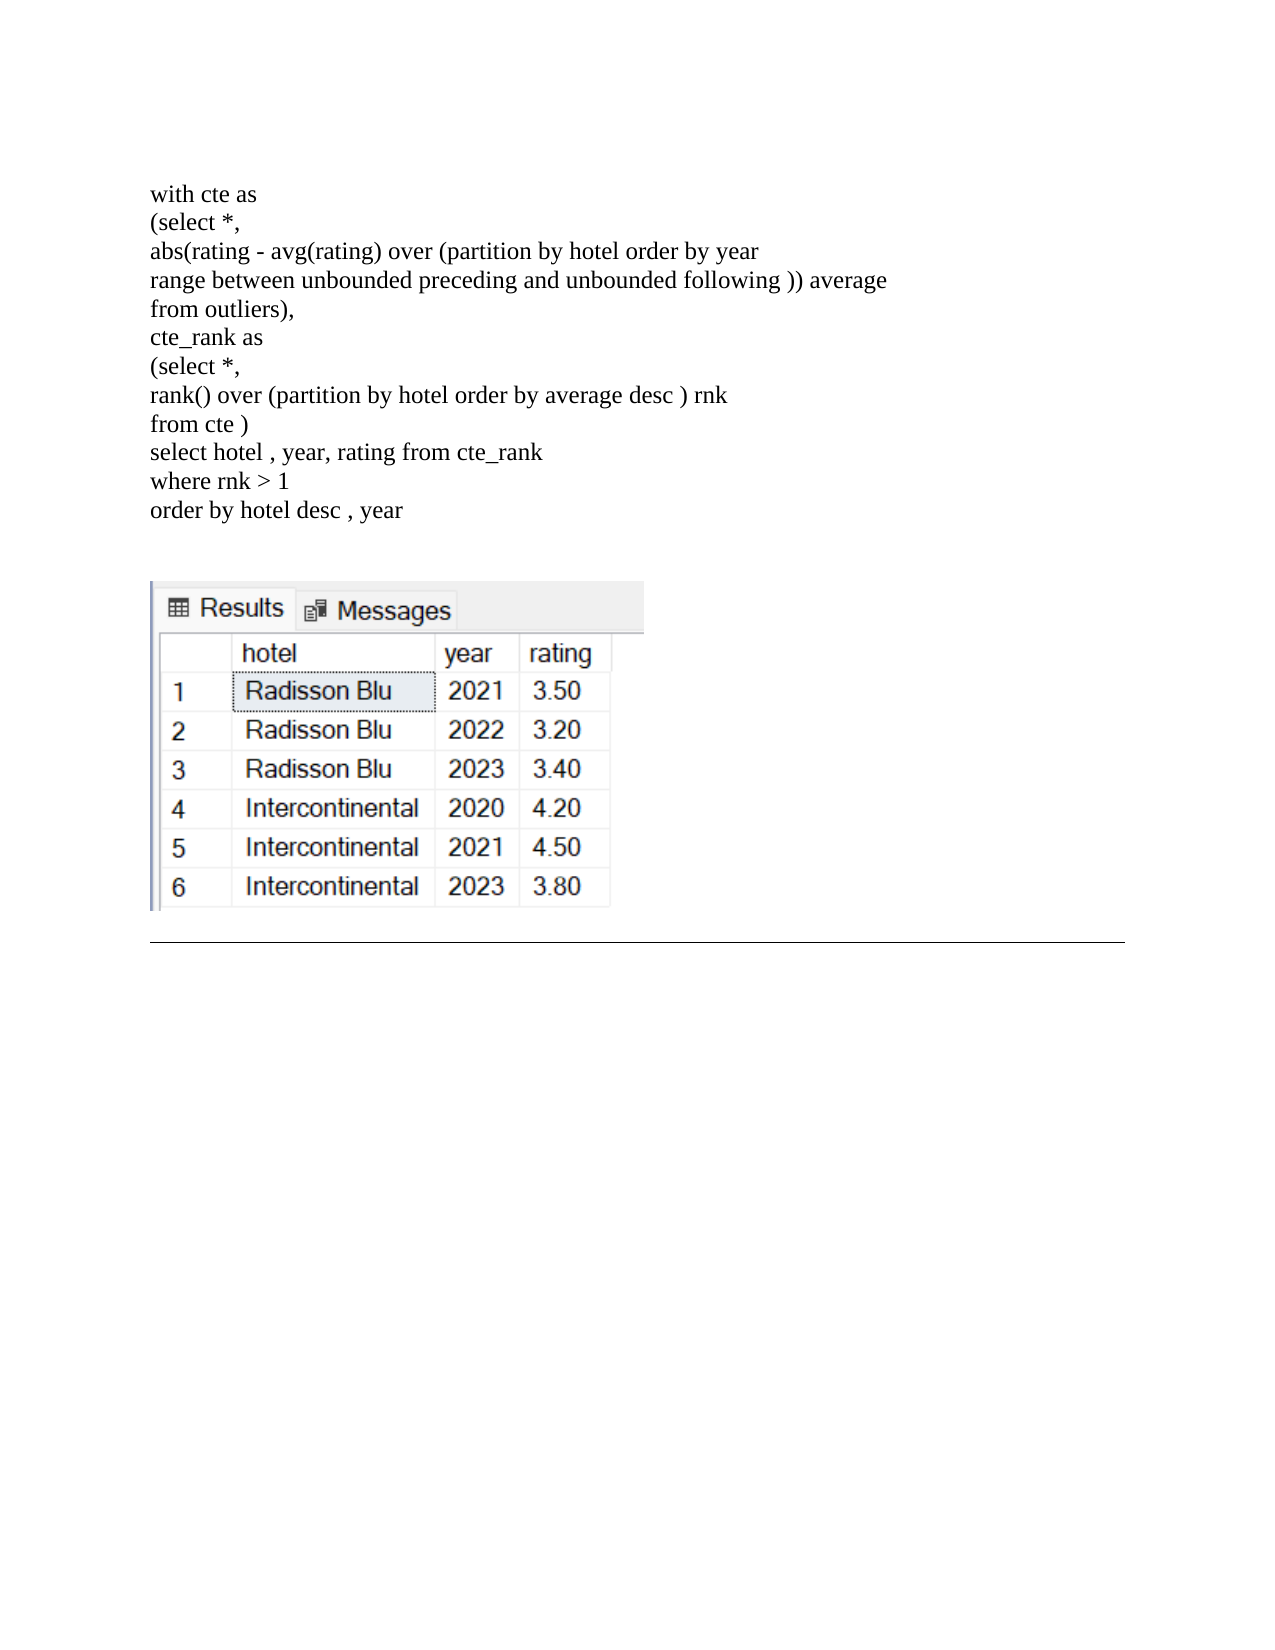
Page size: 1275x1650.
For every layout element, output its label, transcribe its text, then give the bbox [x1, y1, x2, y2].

text (select *, [150, 351, 1125, 380]
text from outliers), [150, 294, 1125, 322]
text cte_rank as [150, 322, 1125, 351]
text where rnk > 1 [150, 466, 1125, 495]
text rank() over (partition by hotel order by average desc ) rnk [150, 380, 1125, 409]
text (select *, [150, 207, 1125, 236]
text select hotel , year, rating from cte_rank [150, 437, 1125, 466]
text from cte ) [150, 409, 1125, 437]
text with cte as [150, 179, 1125, 207]
text order by hotel desc , year [150, 495, 1125, 524]
picture [150, 581, 644, 911]
text range between unbounded preceding and unbounded following )) average [150, 265, 1125, 294]
text abs(rating - avg(rating) over (partition by hotel order by year [150, 236, 1125, 265]
